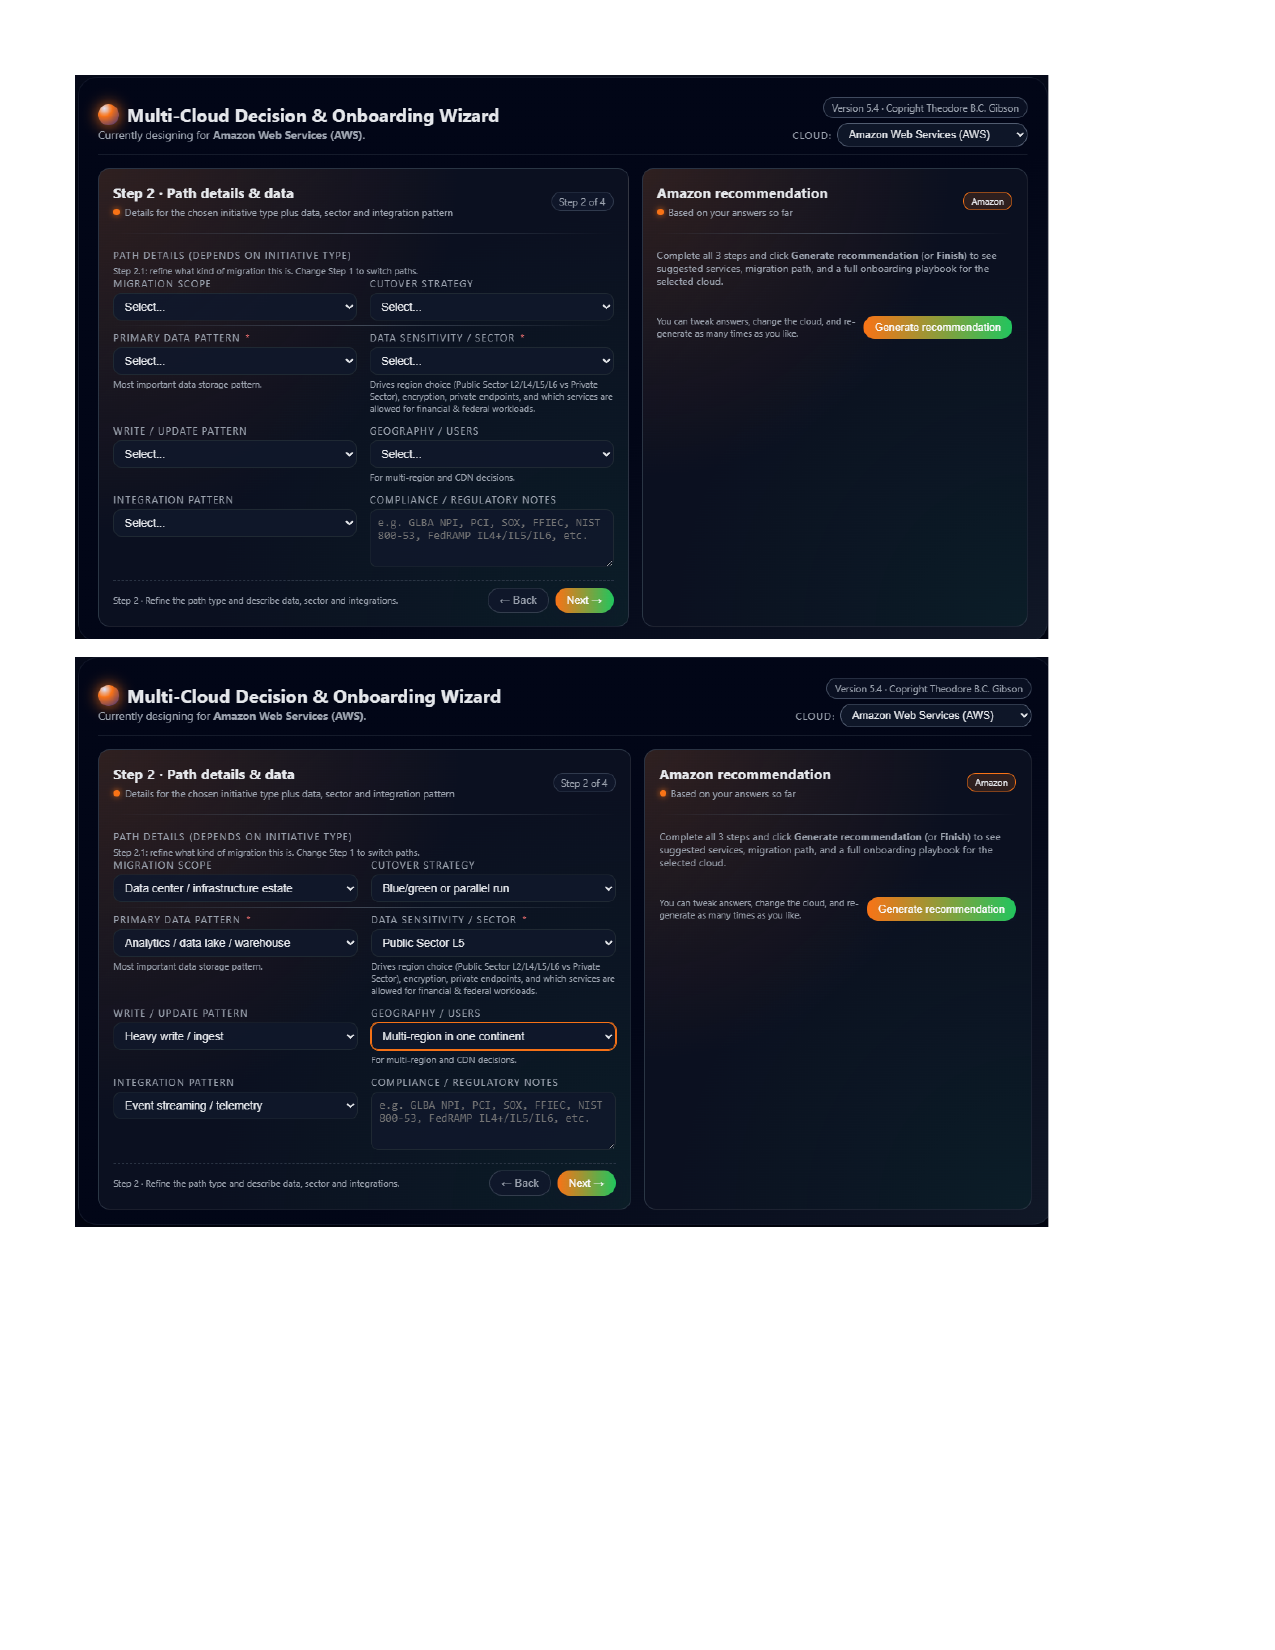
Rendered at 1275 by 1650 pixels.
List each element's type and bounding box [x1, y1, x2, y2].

picture [75, 657, 1049, 1227]
picture [75, 75, 1049, 639]
